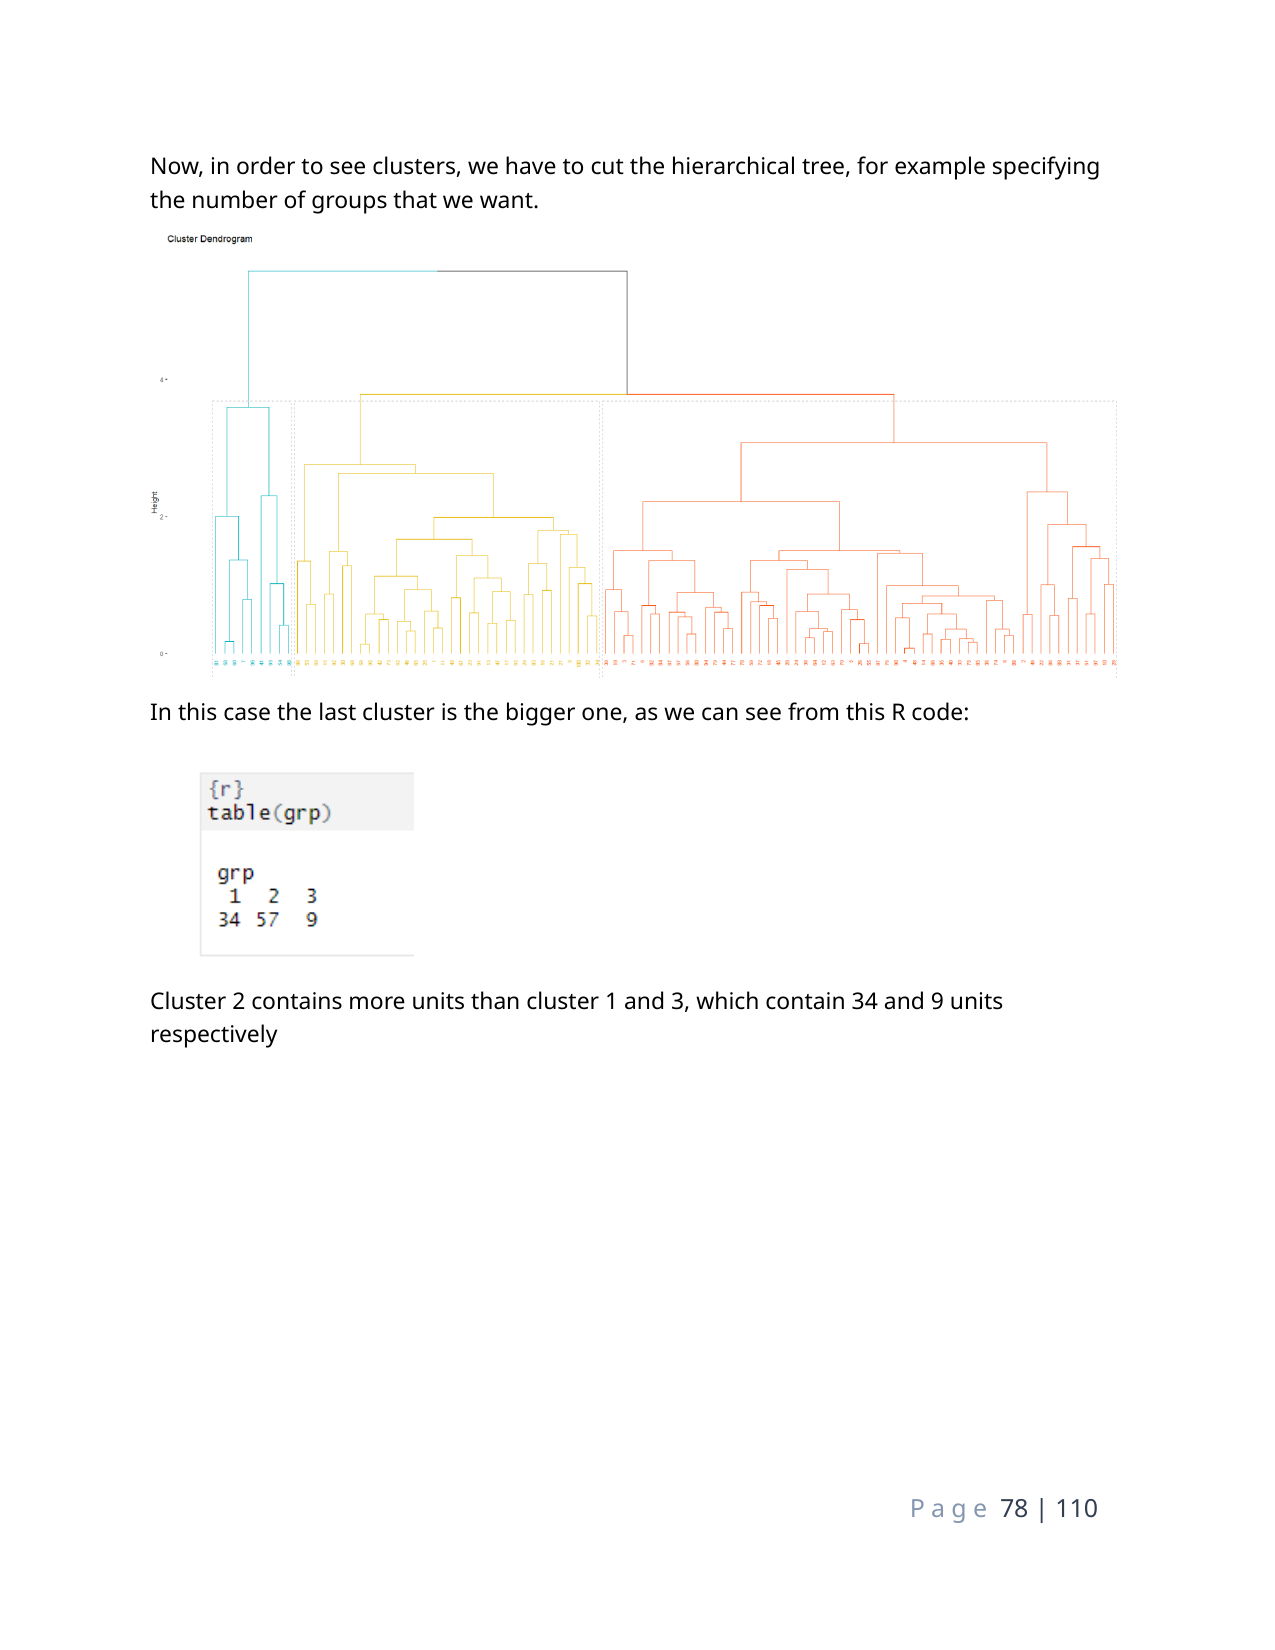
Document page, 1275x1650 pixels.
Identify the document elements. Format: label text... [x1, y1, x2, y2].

text Now, in order to see clusters, we have to cut the hierarchical tree, for example specifying the number of groups that we want. [150, 150, 1125, 215]
picture [150, 746, 414, 966]
text In this case the last cluster is the bigger one, as we can see from this R code: [150, 696, 1125, 728]
text Cluster 2 contains more units than cluster 1 and 3, which contain 34 and 9 units respectively [150, 985, 1125, 1050]
picture [150, 234, 1125, 678]
